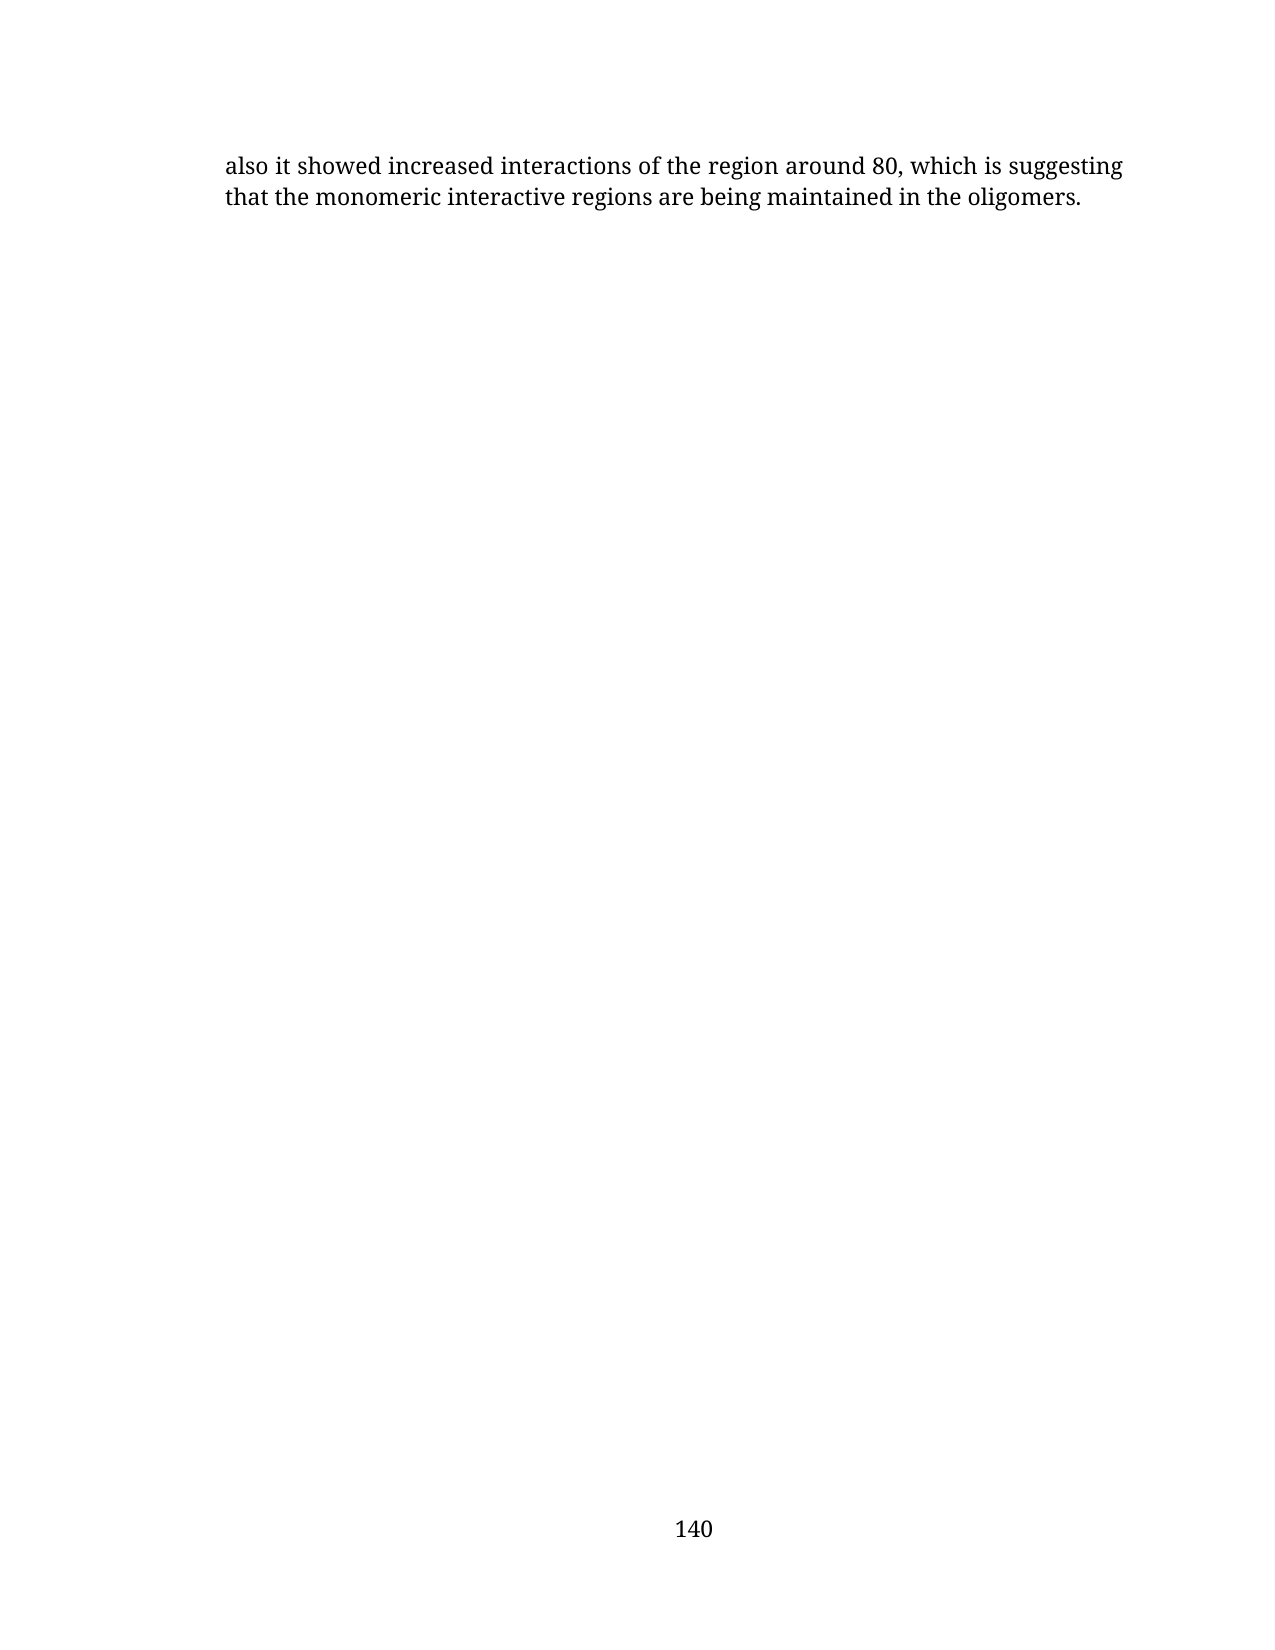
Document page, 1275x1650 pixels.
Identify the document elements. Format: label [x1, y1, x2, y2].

text [225, 150, 1125, 212]
